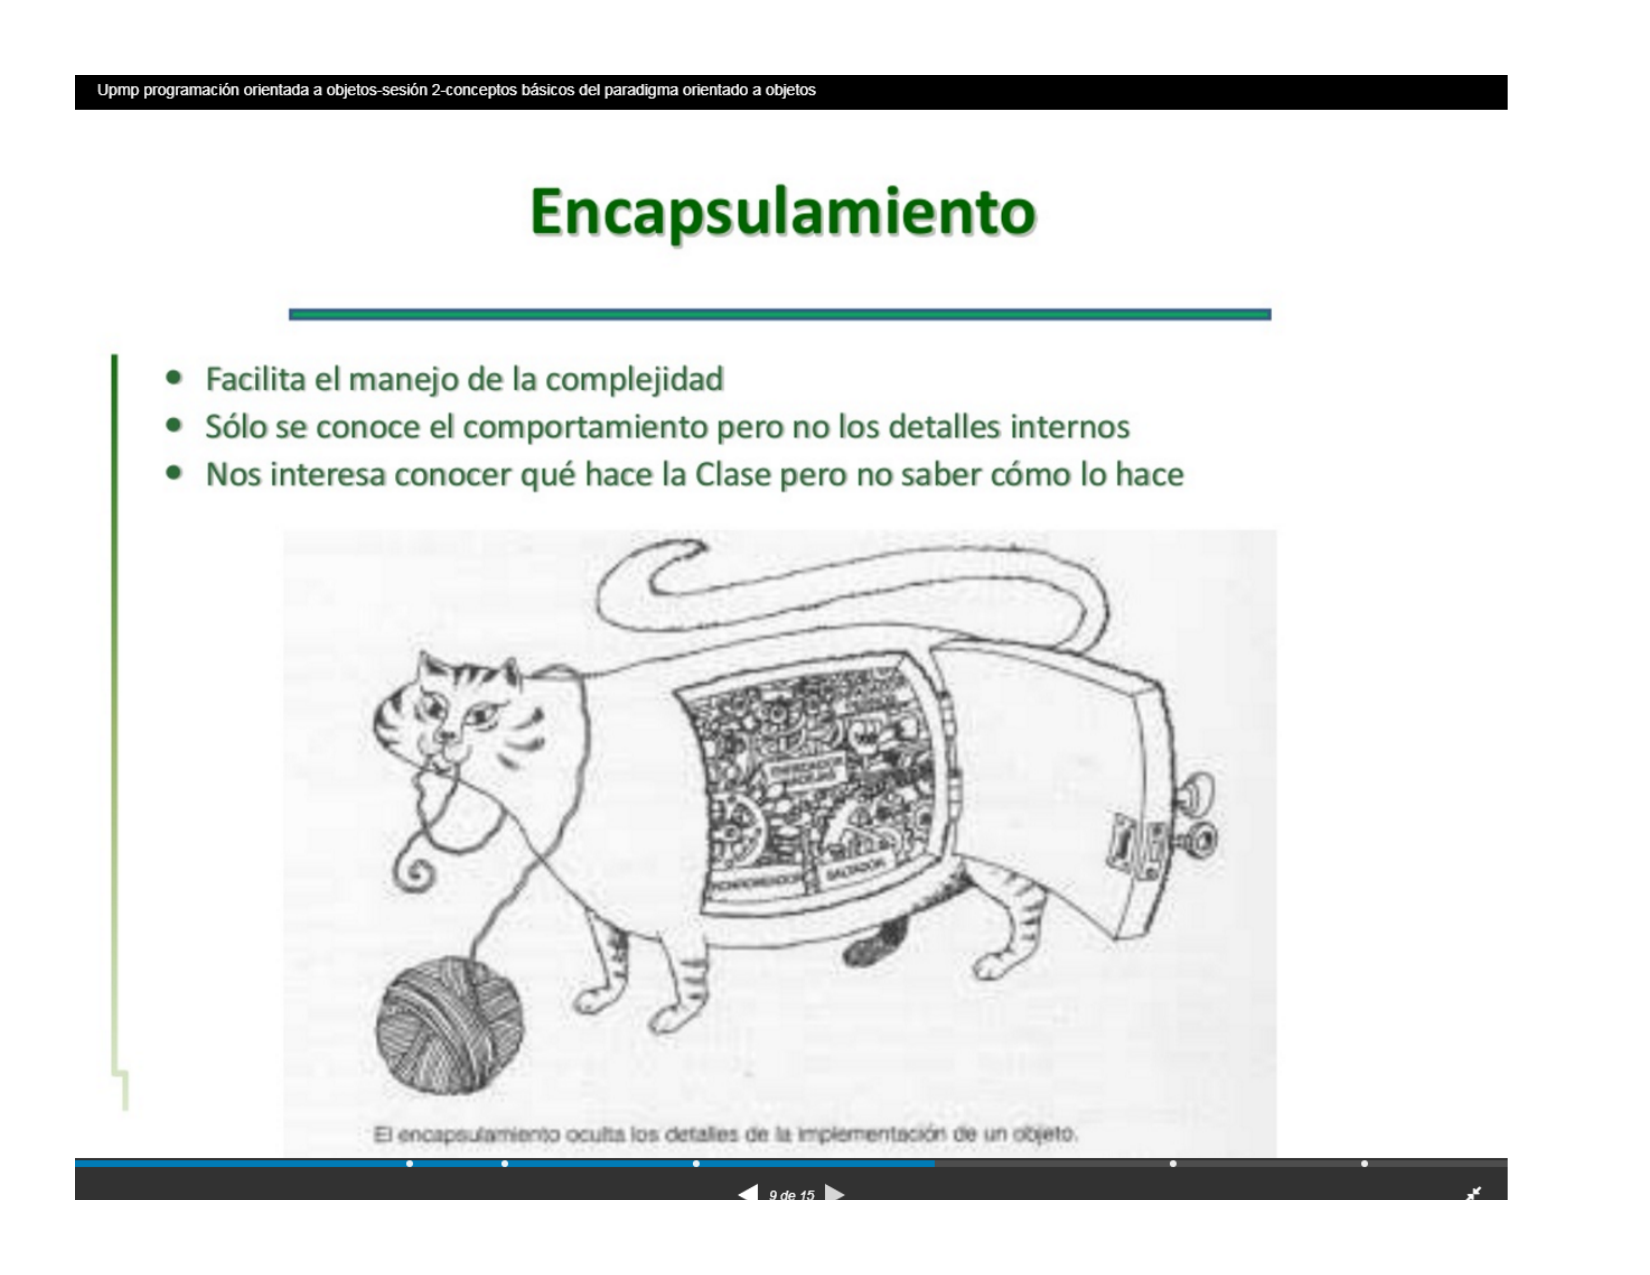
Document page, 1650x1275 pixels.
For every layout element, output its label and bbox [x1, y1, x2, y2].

picture [75, 75, 1508, 1200]
